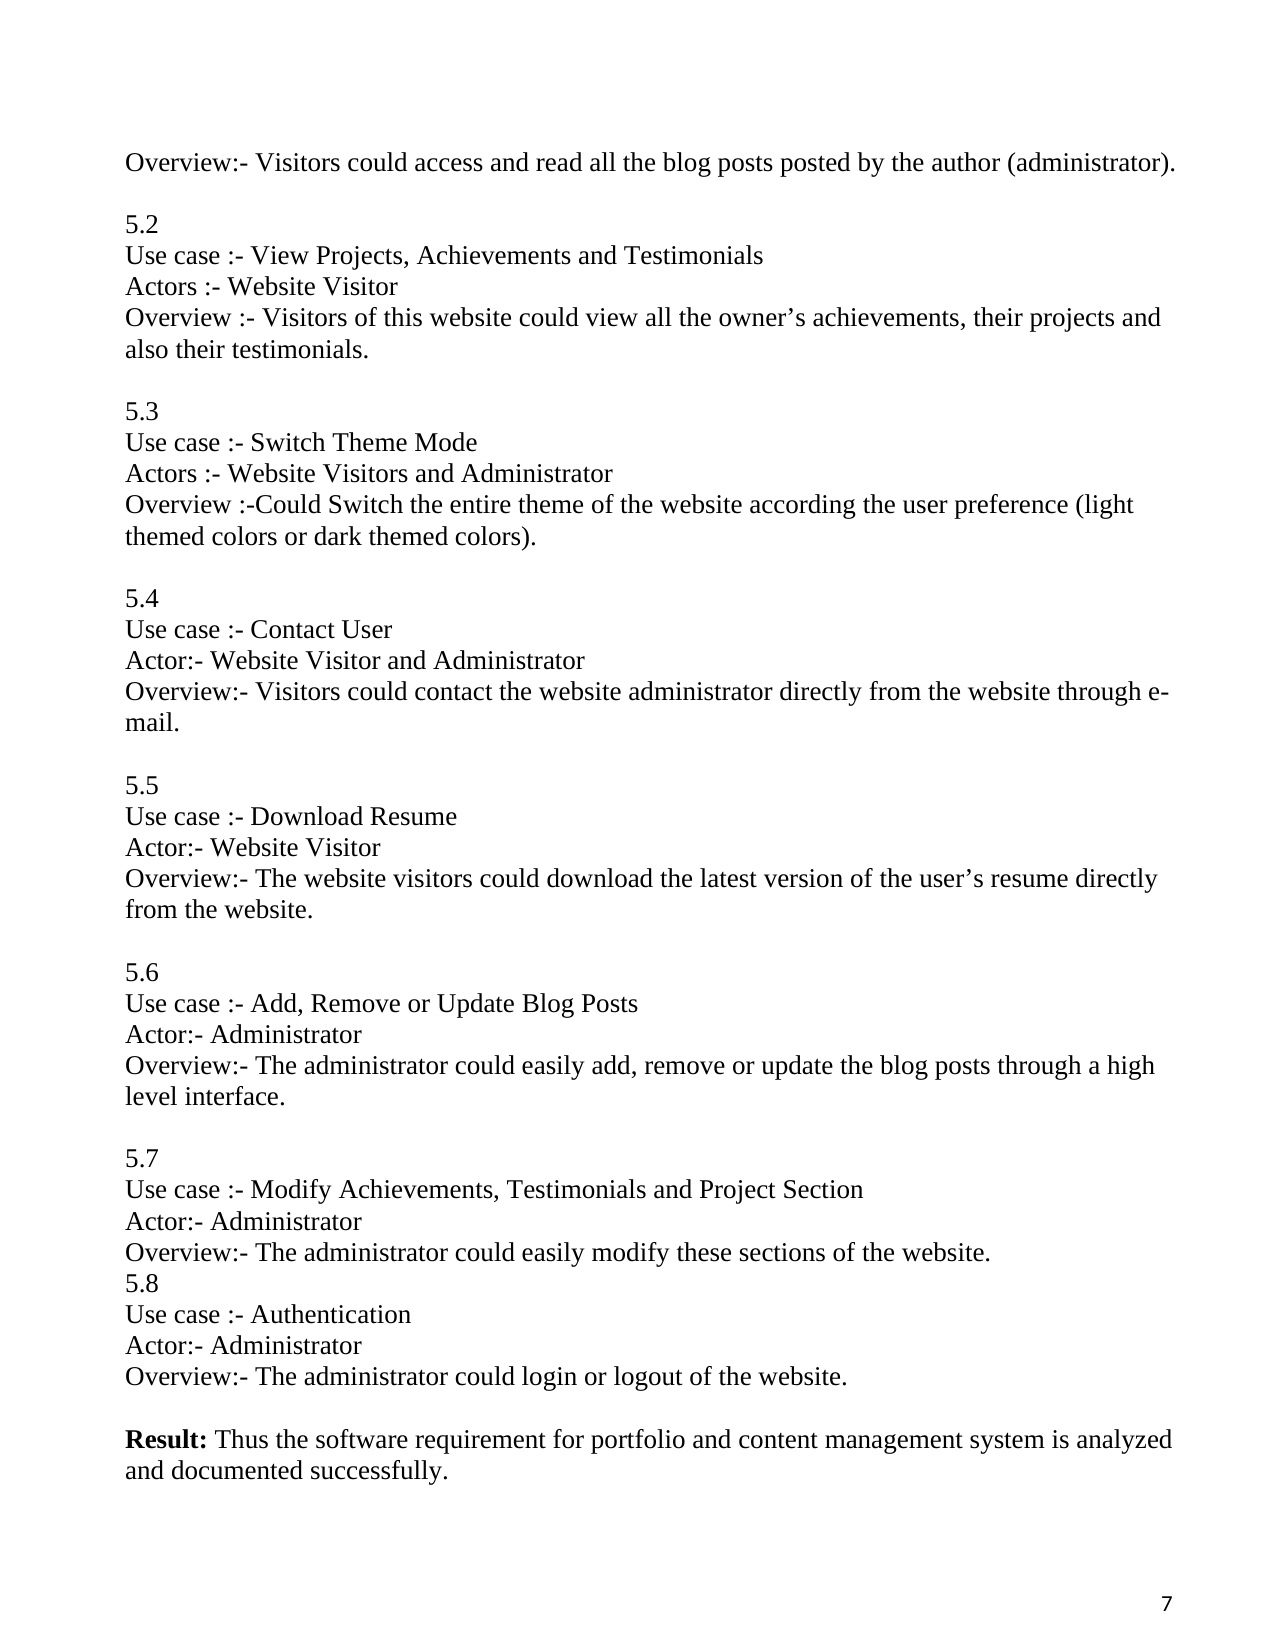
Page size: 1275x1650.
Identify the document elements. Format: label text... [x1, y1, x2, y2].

text Actor:- Administrator [125, 1018, 1204, 1049]
text Actor:- Website Visitor and Administrator [125, 644, 1204, 675]
text 5.7 [125, 1142, 1204, 1174]
text Actor:- Website Visitor [125, 831, 1204, 862]
text Actors :- Website Visitors and Administrator [125, 457, 1204, 488]
text Actors :- Website Visitor [125, 270, 1204, 302]
text 5.6 [125, 956, 1204, 987]
text Overview:- Visitors could access and read all the blog posts posted by the author (administrator). [125, 146, 1204, 177]
text 5.8 [125, 1267, 1204, 1298]
text Overview:- Visitors could contact the website administrator directly from the website through e-mail. [125, 675, 1204, 738]
text Use case :- Modify Achievements, Testimonials and Project Section [125, 1174, 1204, 1205]
text Overview:- The administrator could easily modify these sections of the website. [125, 1236, 1204, 1267]
text 5.5 [125, 769, 1204, 800]
text Overview:- The administrator could login or logout of the website. [125, 1361, 1204, 1392]
text Use case :- Switch Theme Mode [125, 426, 1204, 457]
text Overview:- The website visitors could download the latest version of the user’s resume directly from the website. [125, 862, 1204, 924]
text Use case :- Download Resume [125, 800, 1204, 831]
text Overview :- Visitors of this website could view all the owner’s achievements, their projects and also their testimonials. [125, 302, 1204, 364]
text Overview:- The administrator could easily add, remove or update the blog posts through a high level interface. [125, 1049, 1204, 1111]
text 5.2 [125, 208, 1204, 239]
text Actor:- Administrator [125, 1329, 1204, 1361]
text 5.3 [125, 395, 1204, 426]
text 5.4 [125, 582, 1204, 613]
text Result: Thus the software requirement for portfolio and content management system is analyzed and documented successfully. [125, 1423, 1204, 1485]
text Actor:- Administrator [125, 1205, 1204, 1236]
text Use case :- Contact User [125, 613, 1204, 644]
text Use case :- Add, Remove or Update Blog Posts [125, 987, 1204, 1018]
text Overview :-Could Switch the entire theme of the website according the user preference (light themed colors or dark themed colors). [125, 488, 1204, 551]
text Use case :- Authentication [125, 1298, 1204, 1329]
text Use case :- View Projects, Achievements and Testimonials [125, 239, 1204, 270]
